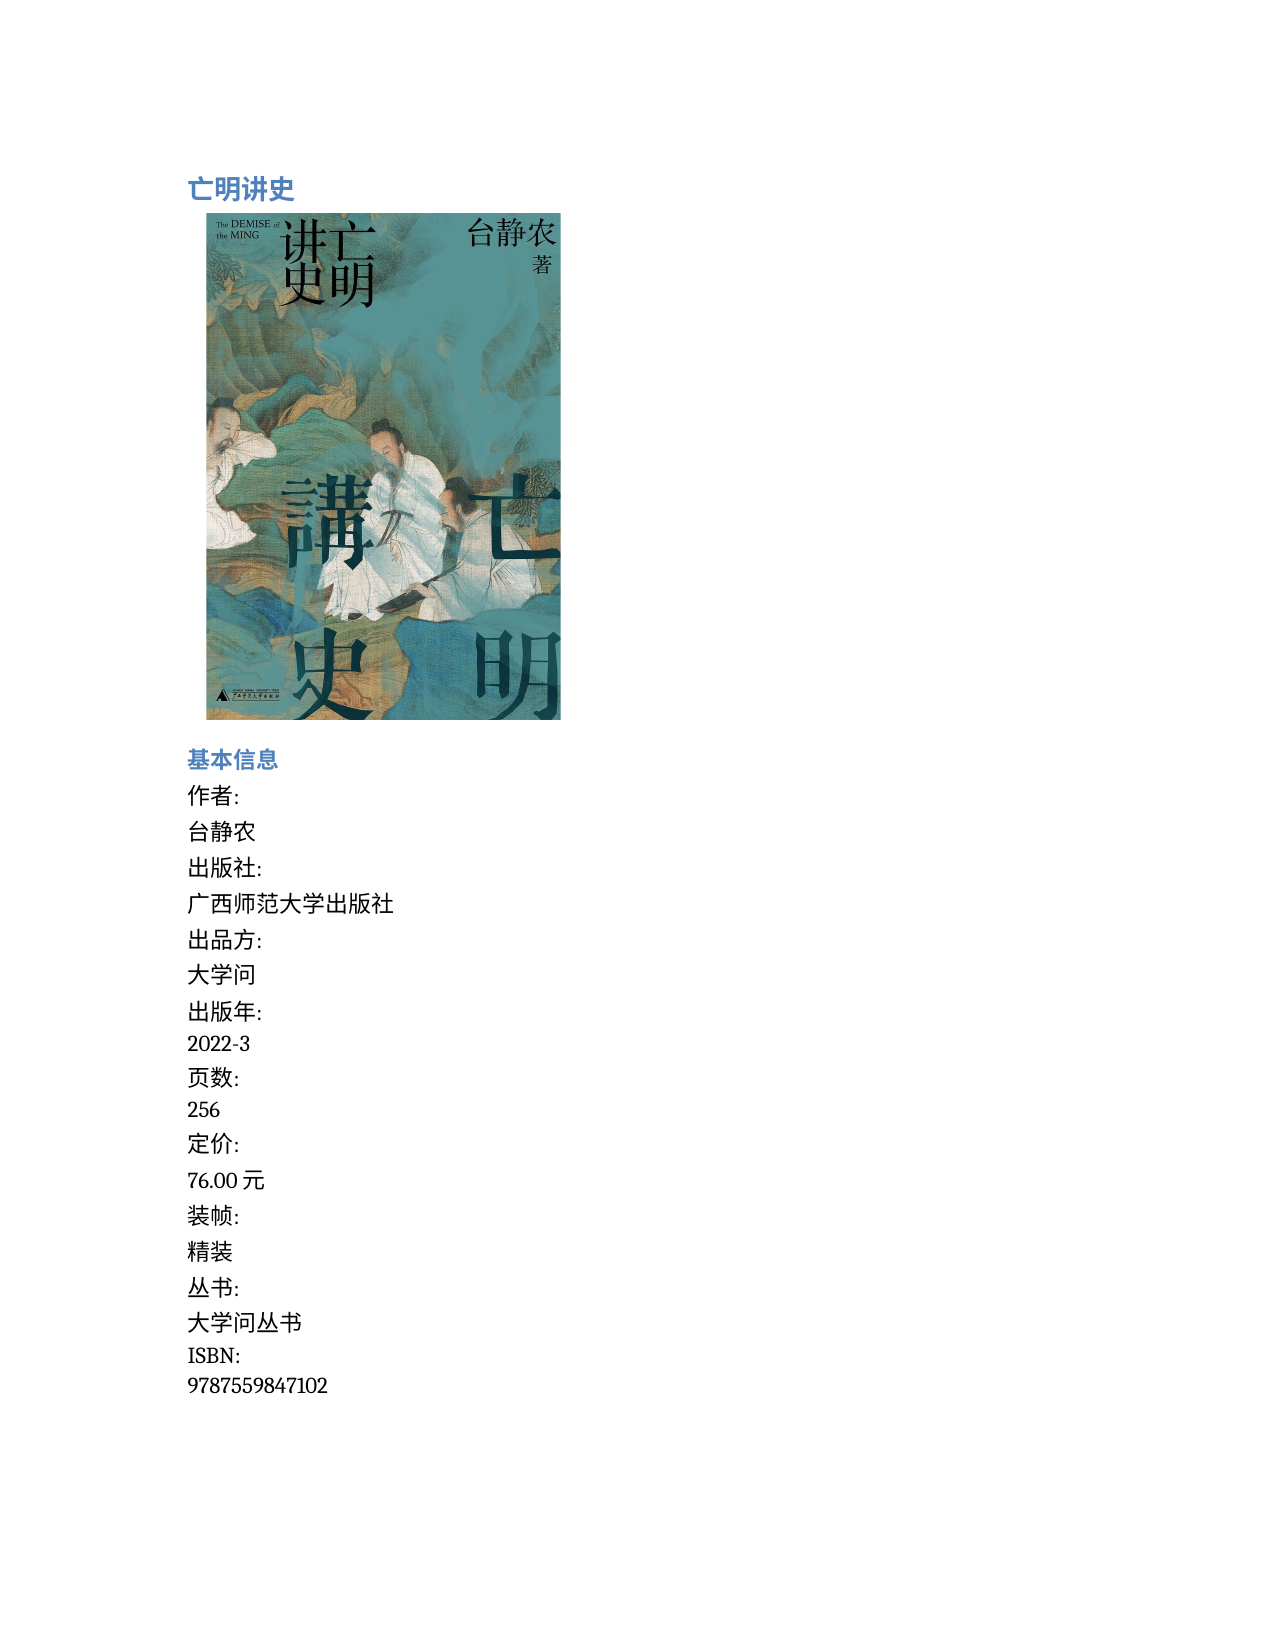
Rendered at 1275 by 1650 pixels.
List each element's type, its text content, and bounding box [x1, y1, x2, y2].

picture [206, 213, 561, 720]
subtitle 基本信息 [187, 744, 1087, 775]
subtitle 亡明讲史 [187, 171, 1087, 208]
text 作者: 台静农 出版社: 广西师范大学出版社 出品方: 大学问 出版年: 2022-3 页数: 256 定价: 76.00元 装帧: 精装 丛书: 大学问丛书 ISBN: 9787559847102 [187, 780, 1087, 1429]
